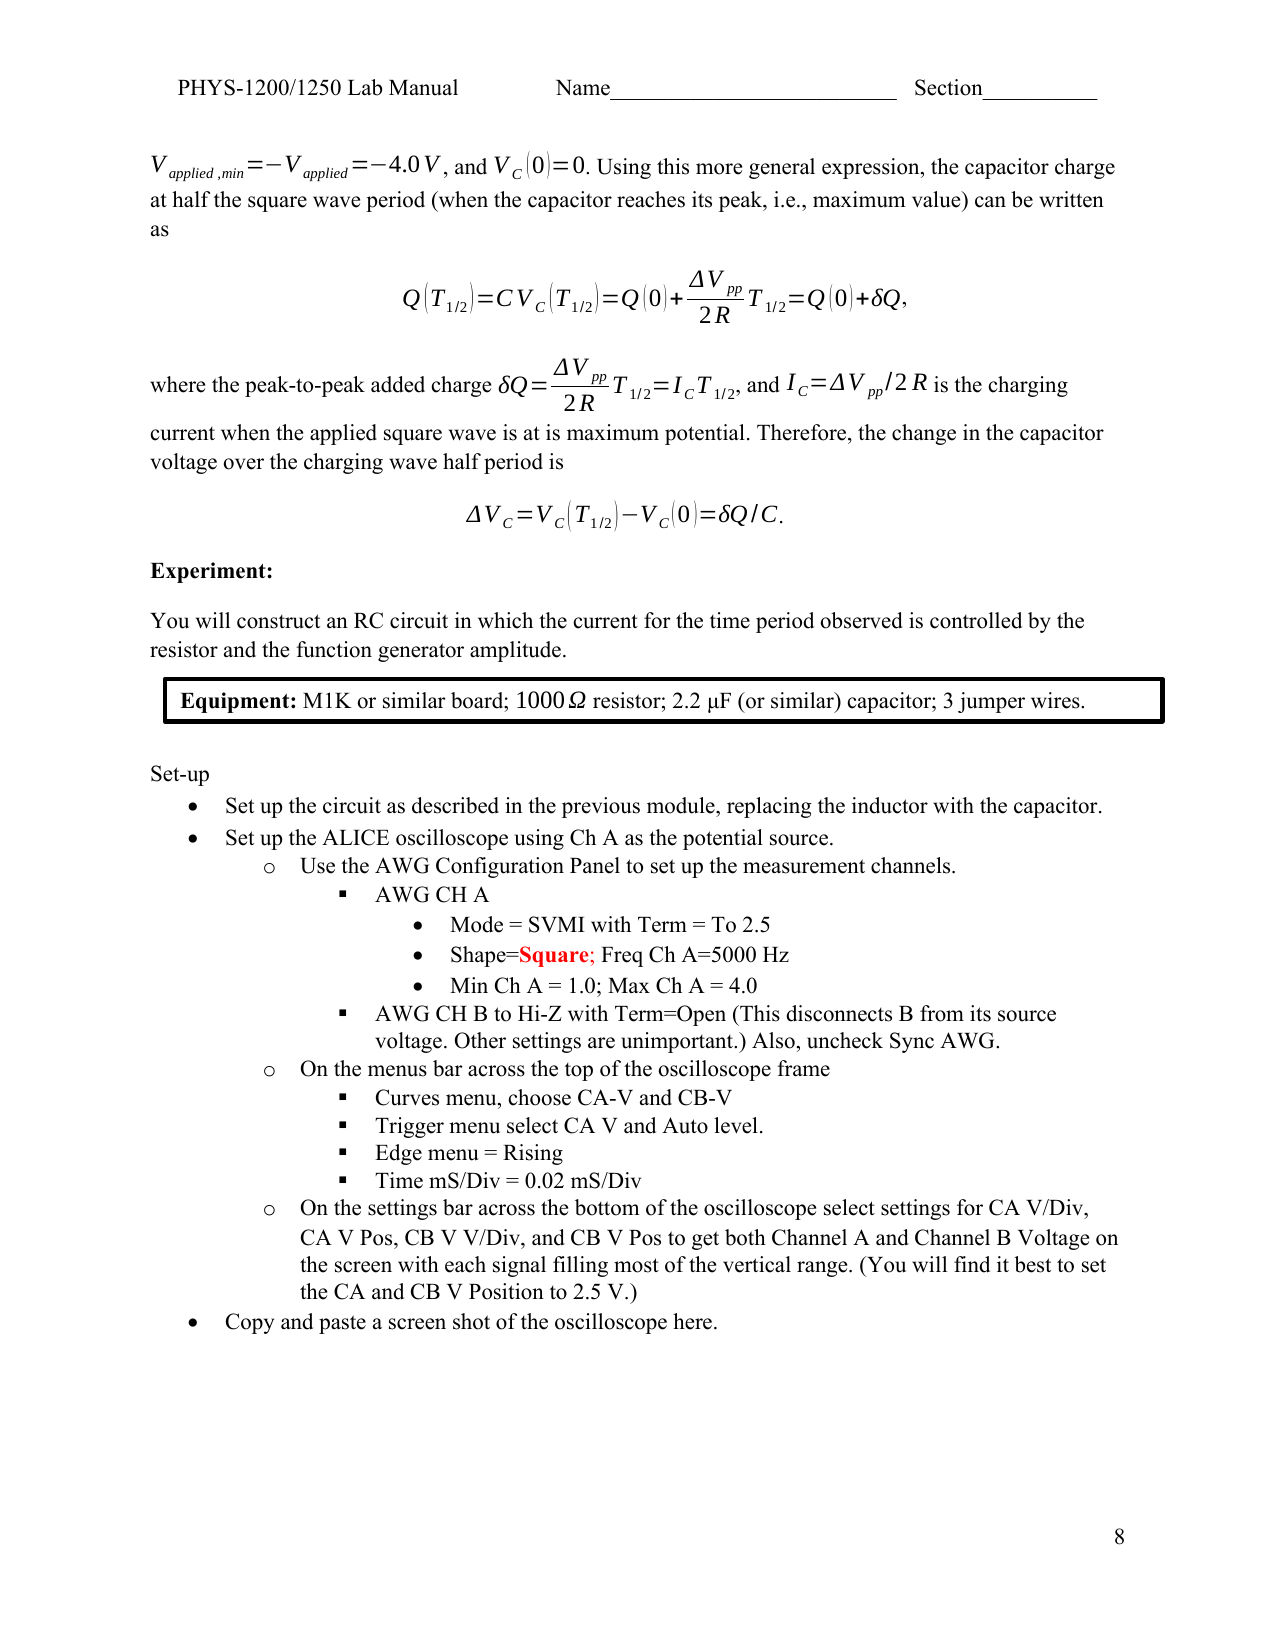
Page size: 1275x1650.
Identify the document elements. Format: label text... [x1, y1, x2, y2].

text . [150, 499, 1125, 533]
list Time mS/Div = 0.02 mS/Div [337, 1168, 1125, 1193]
list Mode = SVMI with Term = To 2.5 [412, 909, 1125, 938]
list Curves menu, choose CA-V and CB-V [337, 1085, 1125, 1111]
list Trigger menu select CA V and Auto level. [337, 1112, 1125, 1138]
list AWG CH A [337, 882, 1125, 908]
list On the settings bar across the bottom of the oscilloscope select settings for CA V/Div, CA V Pos, CB V V/Div, and CB V Pos to get both Channel A and Channel B Voltage on the screen with each signal filling most of the vertical range. (You will find it best to set the CA and CB V Position to 2.5 V.) [262, 1195, 1125, 1305]
text , [150, 266, 1125, 328]
list AWG CH B to Hi-Z with Term=Open (This disconnects B from its source voltage. Other settings are unimportant.) Also, uncheck Sync AWG. [337, 1001, 1125, 1053]
list On the menus bar across the top of the oscilloscope frame [262, 1056, 1125, 1083]
text where the peak-to-peak added charge , and is the charging current when the applied square wave is at is maximum potential. Therefore, the change in the capacitor voltage over the charging wave half period is [150, 353, 1125, 474]
text You will construct an RC circuit in which the current for the time period observed is controlled by the resistor and the function generator amplitude. [150, 608, 1125, 662]
text Experiment: [150, 558, 1125, 583]
list Set up the circuit as described in the previous module, replacing the inductor with the capacitor. [187, 790, 1125, 818]
list Edge menu = Rising [337, 1140, 1125, 1166]
list Use the AWG Configuration Panel to set up the measurement channels. [262, 853, 1125, 880]
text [150, 150, 1125, 241]
list Set up the ALICE oscilloscope using Ch A as the potential source. [187, 822, 1125, 850]
list Min Ch A = 1.0; Max Ch A = 4.0 [412, 970, 1125, 998]
list Copy and paste a screen shot of the oscilloscope here. [187, 1307, 1125, 1335]
text Set-up [150, 761, 1125, 786]
list Shape=Square; Freq Ch A=5000 Hz [412, 940, 1125, 968]
